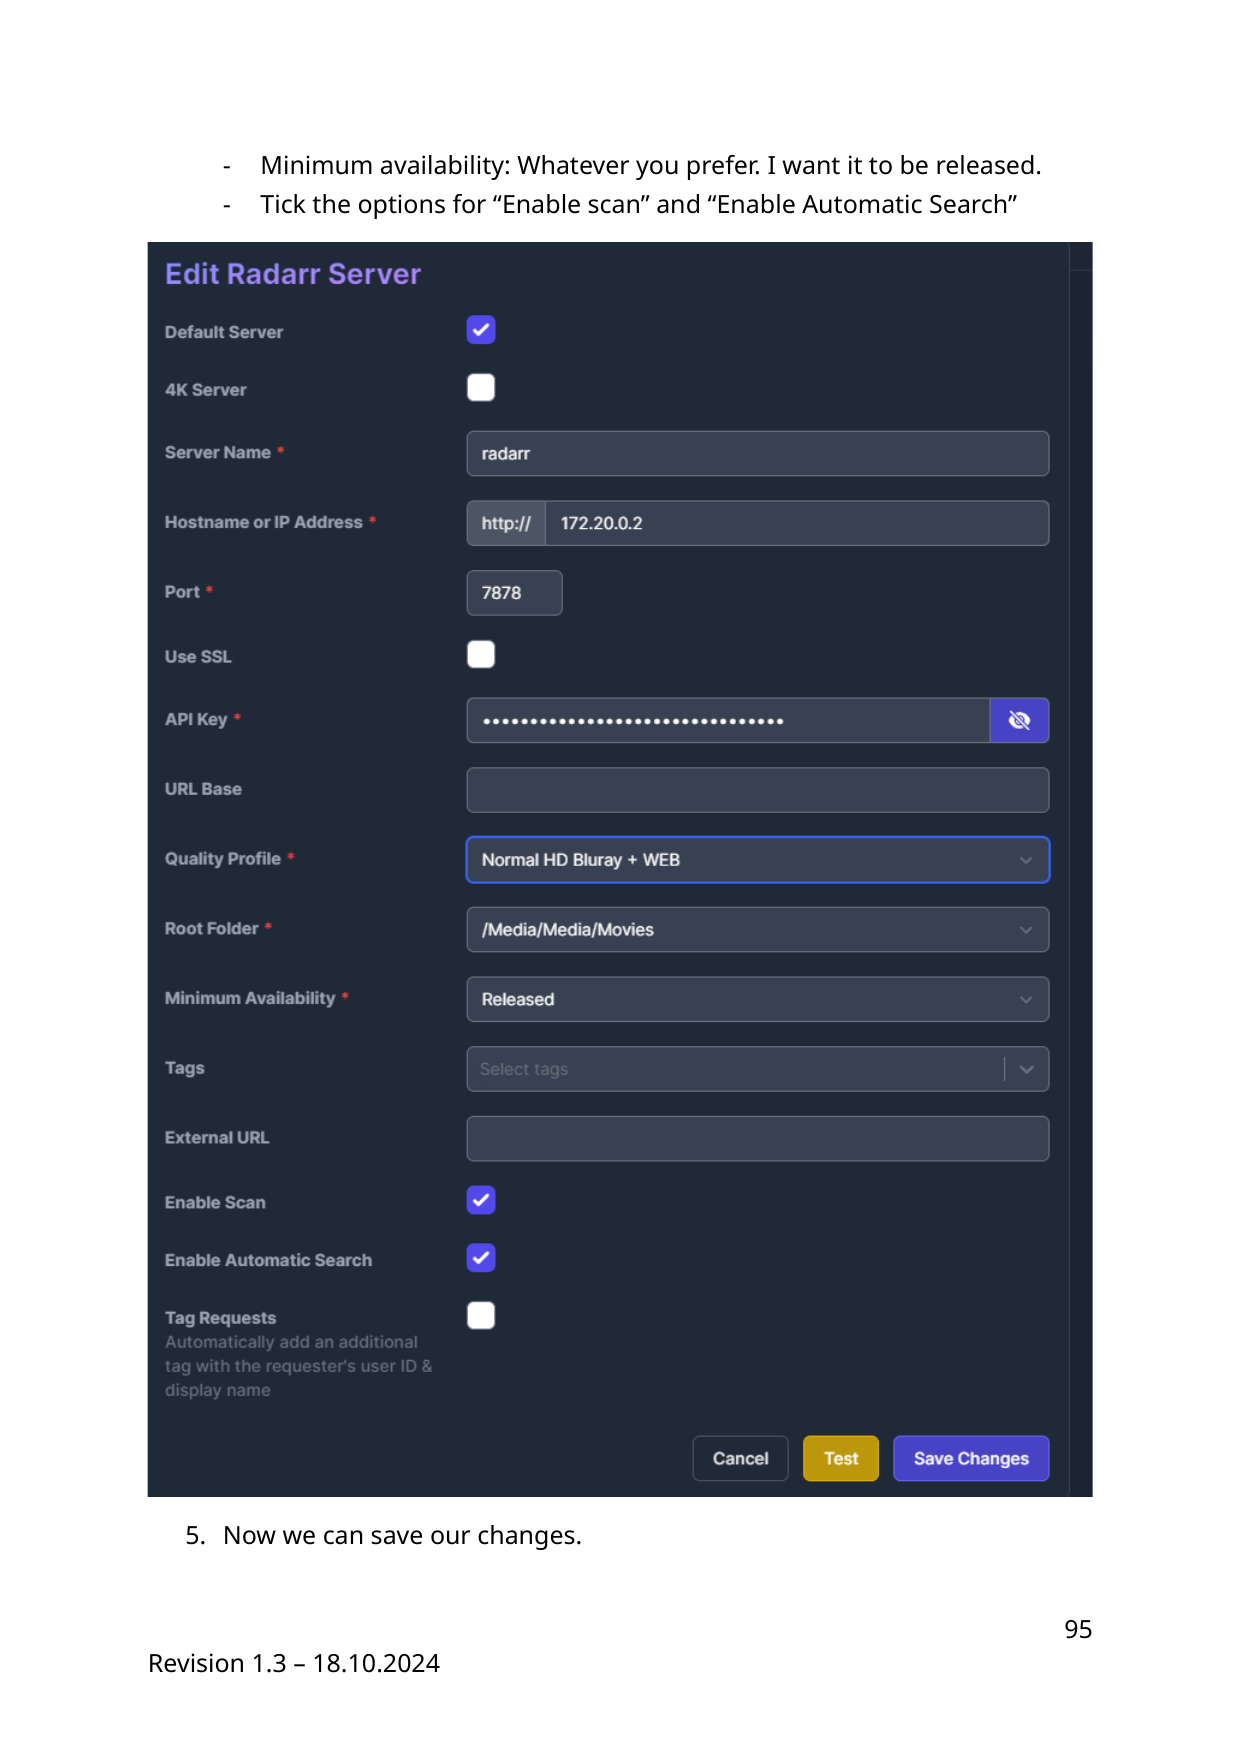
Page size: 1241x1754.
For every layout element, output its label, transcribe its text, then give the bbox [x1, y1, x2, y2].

list Minimum availability: Whatever you prefer. I want it to be released. [223, 148, 1093, 182]
list Tick the options for “Enable scan” and “Enable Automatic Search” [223, 187, 1093, 221]
list Now we can save our changes. [185, 1518, 1093, 1552]
picture [147, 242, 1093, 1497]
